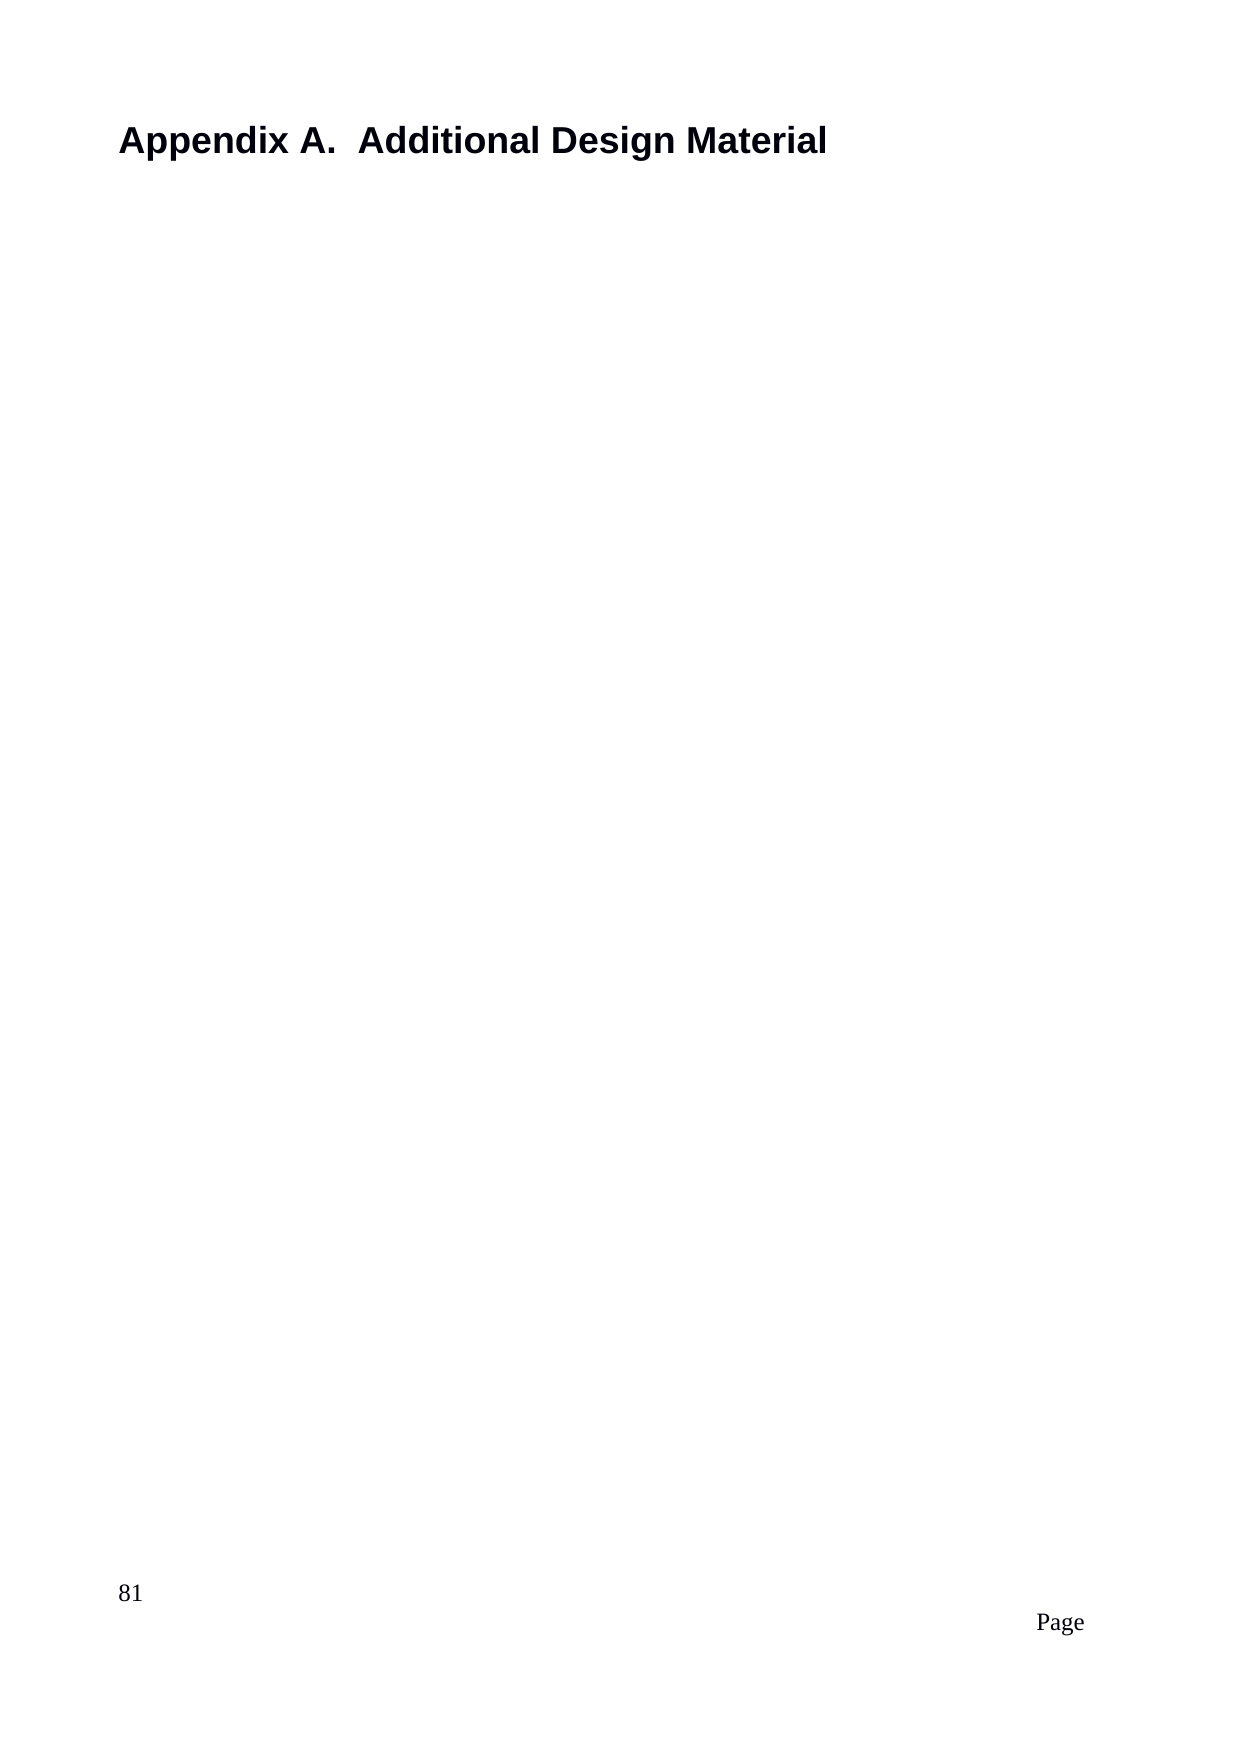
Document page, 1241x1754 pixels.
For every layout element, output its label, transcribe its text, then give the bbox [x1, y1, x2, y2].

text Appendix A. Additional Design Material [118, 118, 1122, 161]
